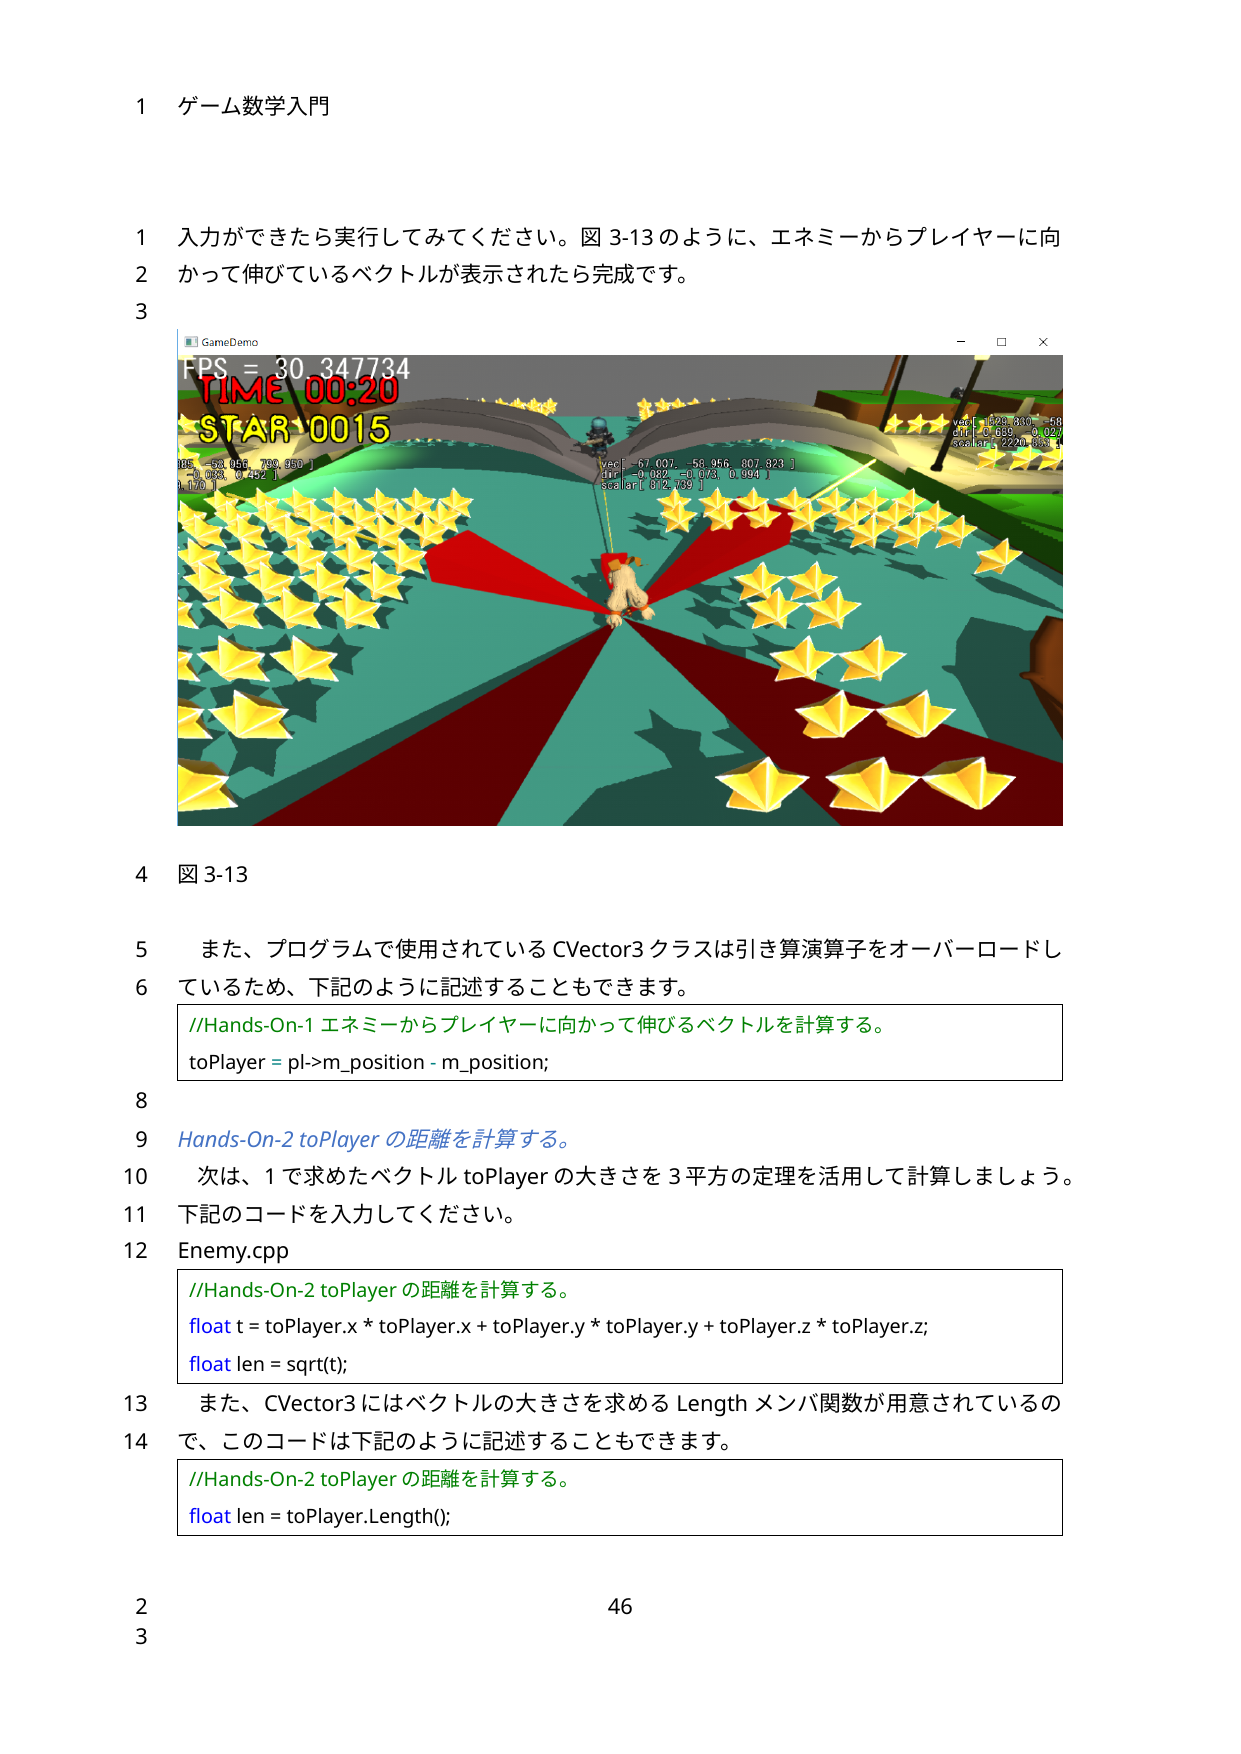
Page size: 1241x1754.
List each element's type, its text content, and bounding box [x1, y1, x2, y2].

text また、CVector3にはベクトルの大きさを求めるLengthメンバ関数が用意されているので、このコードは下記のように記述することもできます。 [177, 1384, 1063, 1458]
text 次は、1で求めたベクトルtoPlayerの大きさを3平方の定理を活用して計算しましょう。下記のコードを入力してください。 [177, 1156, 1063, 1231]
text Hands-On-2 toPlayerの距離を計算する。 [177, 1119, 1063, 1156]
table_header //Hands-On-1 エネミーからプレイヤーに向かって伸びるベクトルを計算する。 toPlayer = pl->m_position - m_position; [178, 1005, 1062, 1080]
text 図3-13 [177, 826, 1063, 892]
text また、プログラムで使用されているCVector3クラスは引き算演算子をオーバーロードしているため、下記のように記述することもできます。 [177, 892, 1063, 1004]
table_header //Hands-On-2 toPlayerの距離を計算する。 float t = toPlayer.x * toPlayer.x + toPlayer.y * toPlayer.y + toPlayer.z * toPlayer.z; float len = sqrt(t); [178, 1270, 1062, 1382]
text 入力ができたら実行してみてください。図3-13のように、エネミーからプレイヤーに向かって伸びているベクトルが表示されたら完成です。 [177, 217, 1063, 292]
text Enemy.cpp [177, 1231, 1063, 1269]
table_header //Hands-On-2 toPlayerの距離を計算する。 float len = toPlayer.Length(); [178, 1460, 1062, 1534]
picture [177, 329, 1063, 826]
